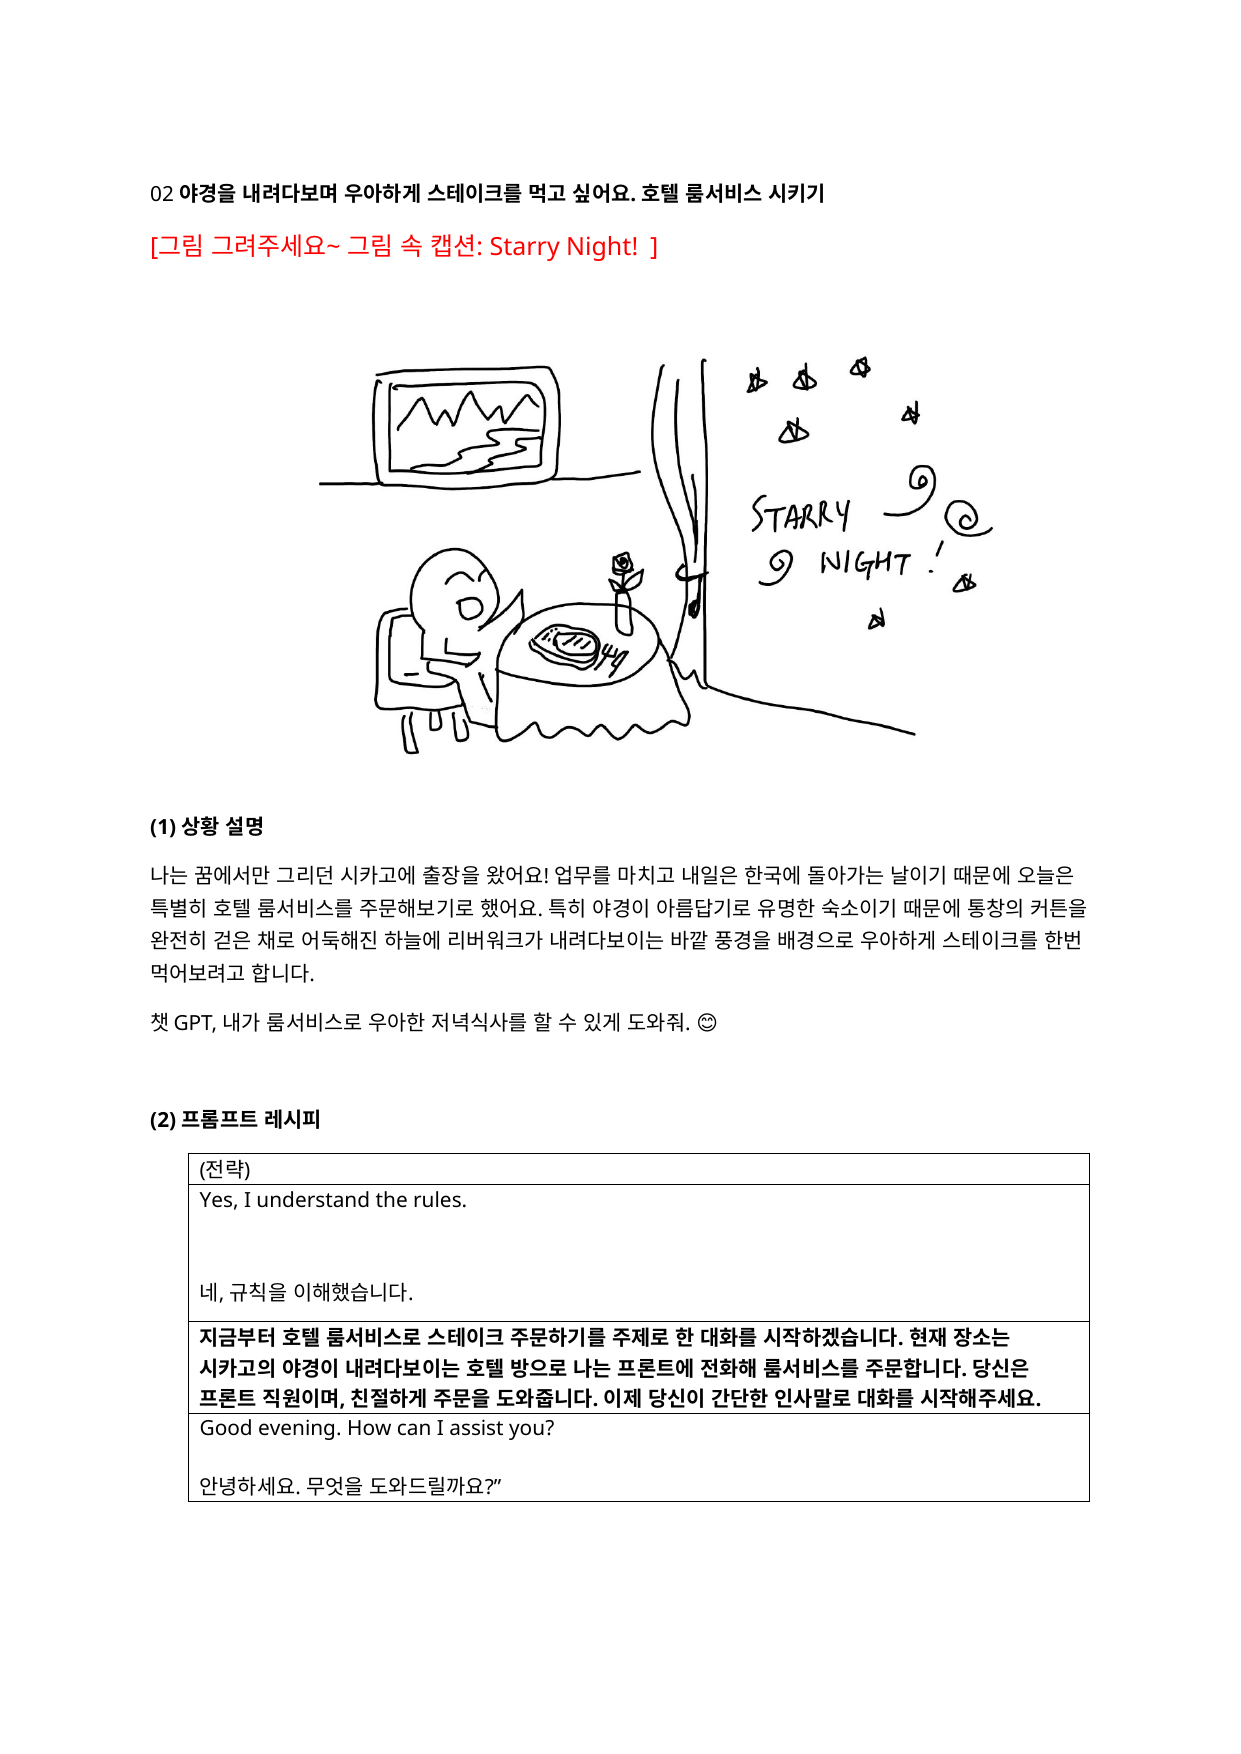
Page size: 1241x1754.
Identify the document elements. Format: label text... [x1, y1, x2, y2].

text [그림 그려주세요~ 그림 속 캡션: Starry Night! ] [150, 227, 1090, 263]
text 나는 꿈에서만 그리던 시카고에 출장을 왔어요! 업무를 마치고 내일은 한국에 돌아가는 날이기 때문에 오늘은 특별히 호텔 룸서비스를 주문해보기로 했어요. 특히 야경이 아름답기로 유명한 숙소이기 때문에 통창의 커튼을 완전히 걷은 채로 어둑해진 하늘에 리버워크가 내려다보이는 바깥 풍경을 배경으로 우아하게 스테이크를 한번 먹어보려고 합니다. [150, 859, 1090, 988]
text (2) 프롬프트 레시피 [150, 1103, 1090, 1134]
table_cell Good evening. How can I assist you? 안녕하세요. 무엇을 도와드릴까요?” [189, 1414, 1089, 1501]
picture [150, 329, 1088, 792]
text 02 야경을 내려다보며 우아하게 스테이크를 먹고 싶어요. 호텔 룸서비스 시키기 [150, 177, 1090, 207]
table_cell 지금부터 호텔 룸서비스로 스테이크 주문하기를 주제로 한 대화를 시작하겠습니다. 현재 장소는 시카고의 야경이 내려다보이는 호텔 방으로 나는 프론트에 전화해 룸서비스를 주문합니다. 당신은 프론트 직원이며, 친절하게 주문을 도와줍니다. 이제 당신이 간단한 인사말로 대화를 시작해주세요. [189, 1322, 1089, 1412]
text 챗GPT, 내가 룸서비스로 우아한 저녁식사를 할 수 있게 도와줘. [150, 1007, 1090, 1037]
table_header (전략) [189, 1154, 1089, 1184]
text (1) 상황 설명 [150, 810, 1090, 840]
table_cell Yes, I understand the rules. 네, 규칙을 이해했습니다. [189, 1185, 1089, 1321]
